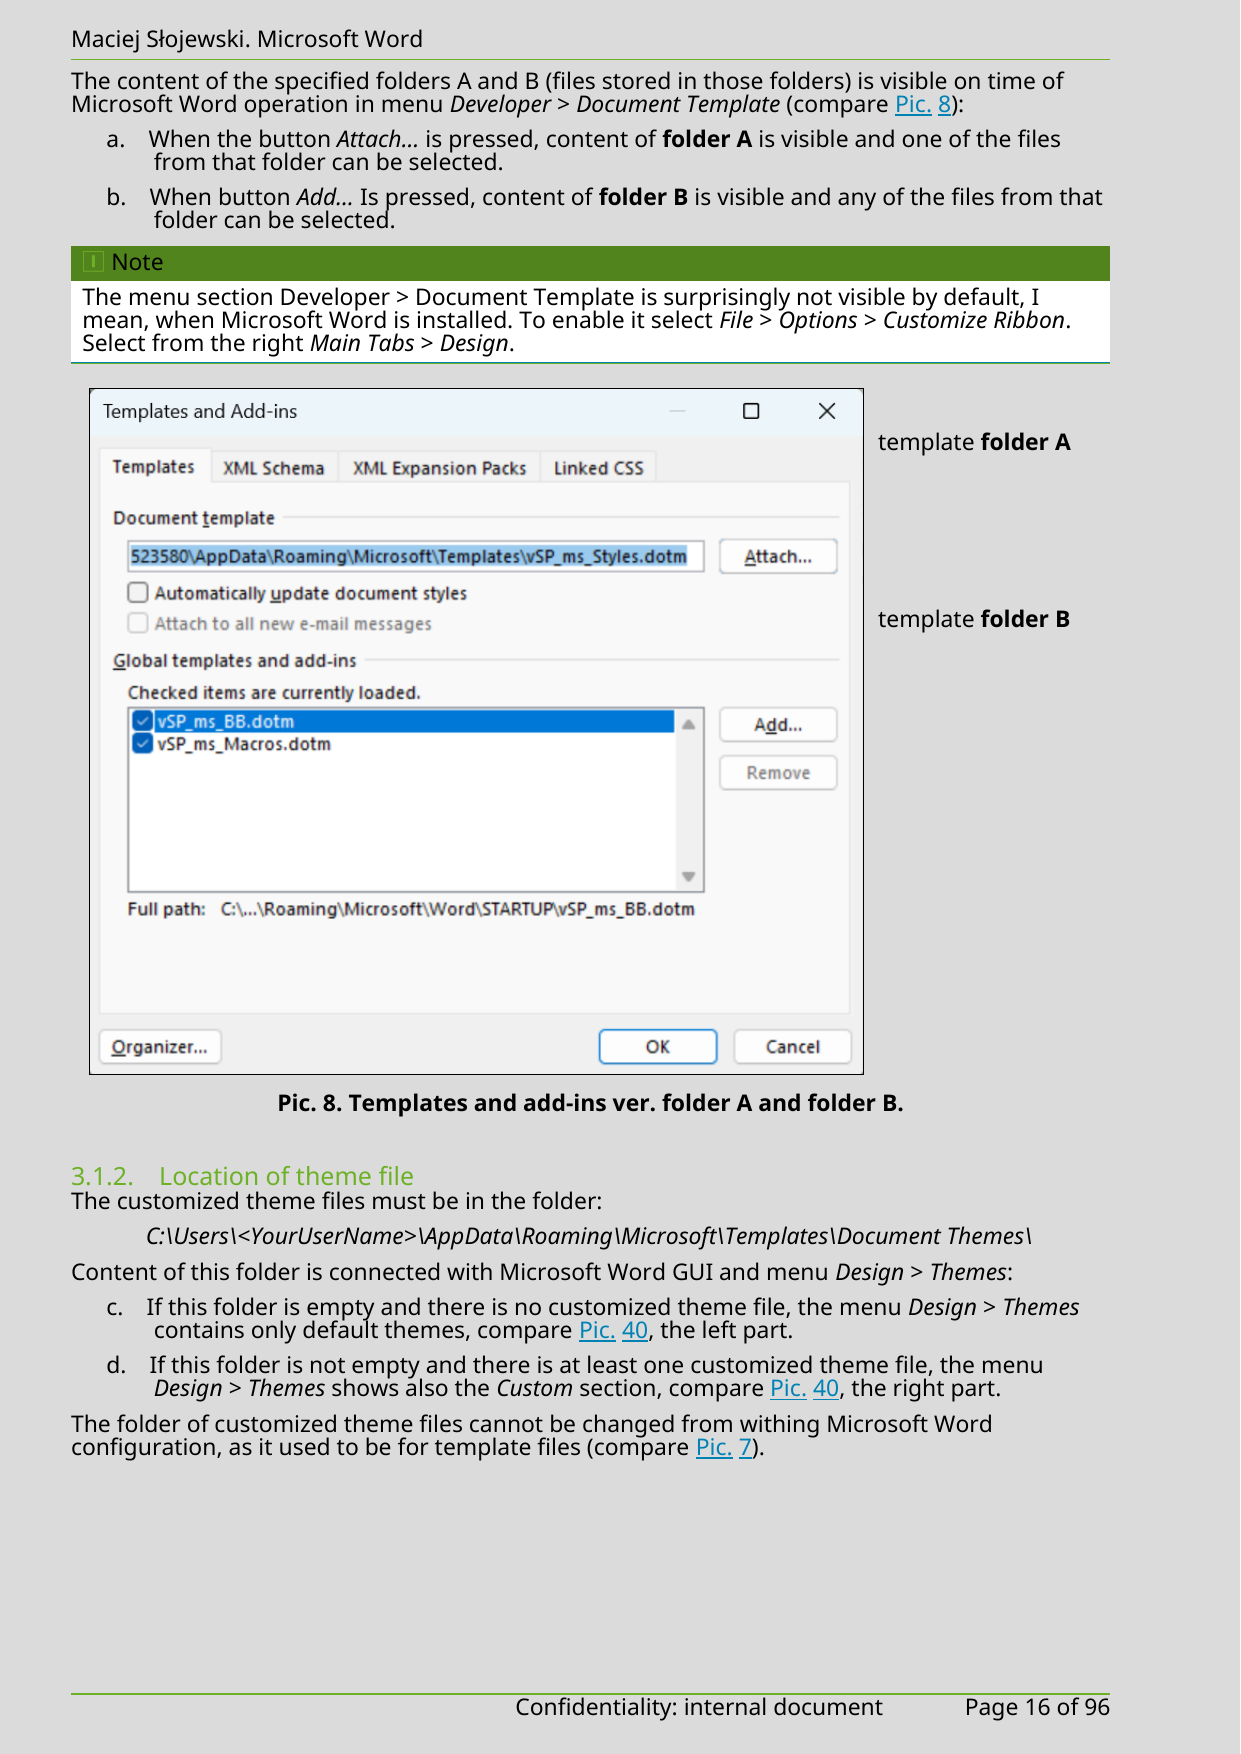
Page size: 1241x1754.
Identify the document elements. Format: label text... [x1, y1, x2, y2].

subtitle Location of theme file [71, 1166, 1110, 1191]
text C:\Users\<YourUserName>\AppData\Roaming\Microsoft\Templates\Document Themes\ [702, 1226, 1110, 1249]
text The folder of customized theme files cannot be changed from withing Microsoft Word configuration, as it used to be for template files (compare Pic. 7). [71, 1414, 1110, 1459]
list If this folder is not empty and there is at least one customized theme file, the menu Design > Themes shows also the Custom section, compare Pic. 40, the right part. [106, 1355, 1110, 1401]
text The customized theme files must be in the folder: [71, 1191, 1110, 1214]
picture [90, 389, 863, 1074]
list If this folder is empty and there is no customized theme file, the menu Design > Themes contains only default themes, compare Pic. 40, the left part. [106, 1297, 1110, 1343]
text C:\Users\<YourUserName>\AppData\Roaming\Microsoft\Templates\Document Themes\ [71, 1226, 708, 1249]
list When the button Attach… is pressed, content of folder A is visible and one of the files from that folder can be selected. [106, 129, 1110, 175]
list When button Add… Is pressed, content of folder B is visible and any of the files from that folder can be selected. [106, 187, 1110, 233]
table_cell The menu section Developer > Document Template is surprisingly not visible by default, I mean, when Microsoft Word is installed. To enable it select File > Options > Customize Ribbon. Select from the right Main Tabs > Design. [71, 281, 1110, 362]
text Content of this folder is connected with Microsoft Word GUI and menu Design > Themes: [71, 1262, 1110, 1284]
table_header 🄸 Note [71, 246, 1110, 281]
text Pic. 8. Templates and add-ins ver. folder A and folder B. [source: herein] [71, 1093, 1110, 1116]
text The content of the specified folders A and B (files stored in those folders) is visible on time of Microsoft Word operation in menu Developer > Document Template (compare Pic. 8): [71, 71, 1110, 117]
